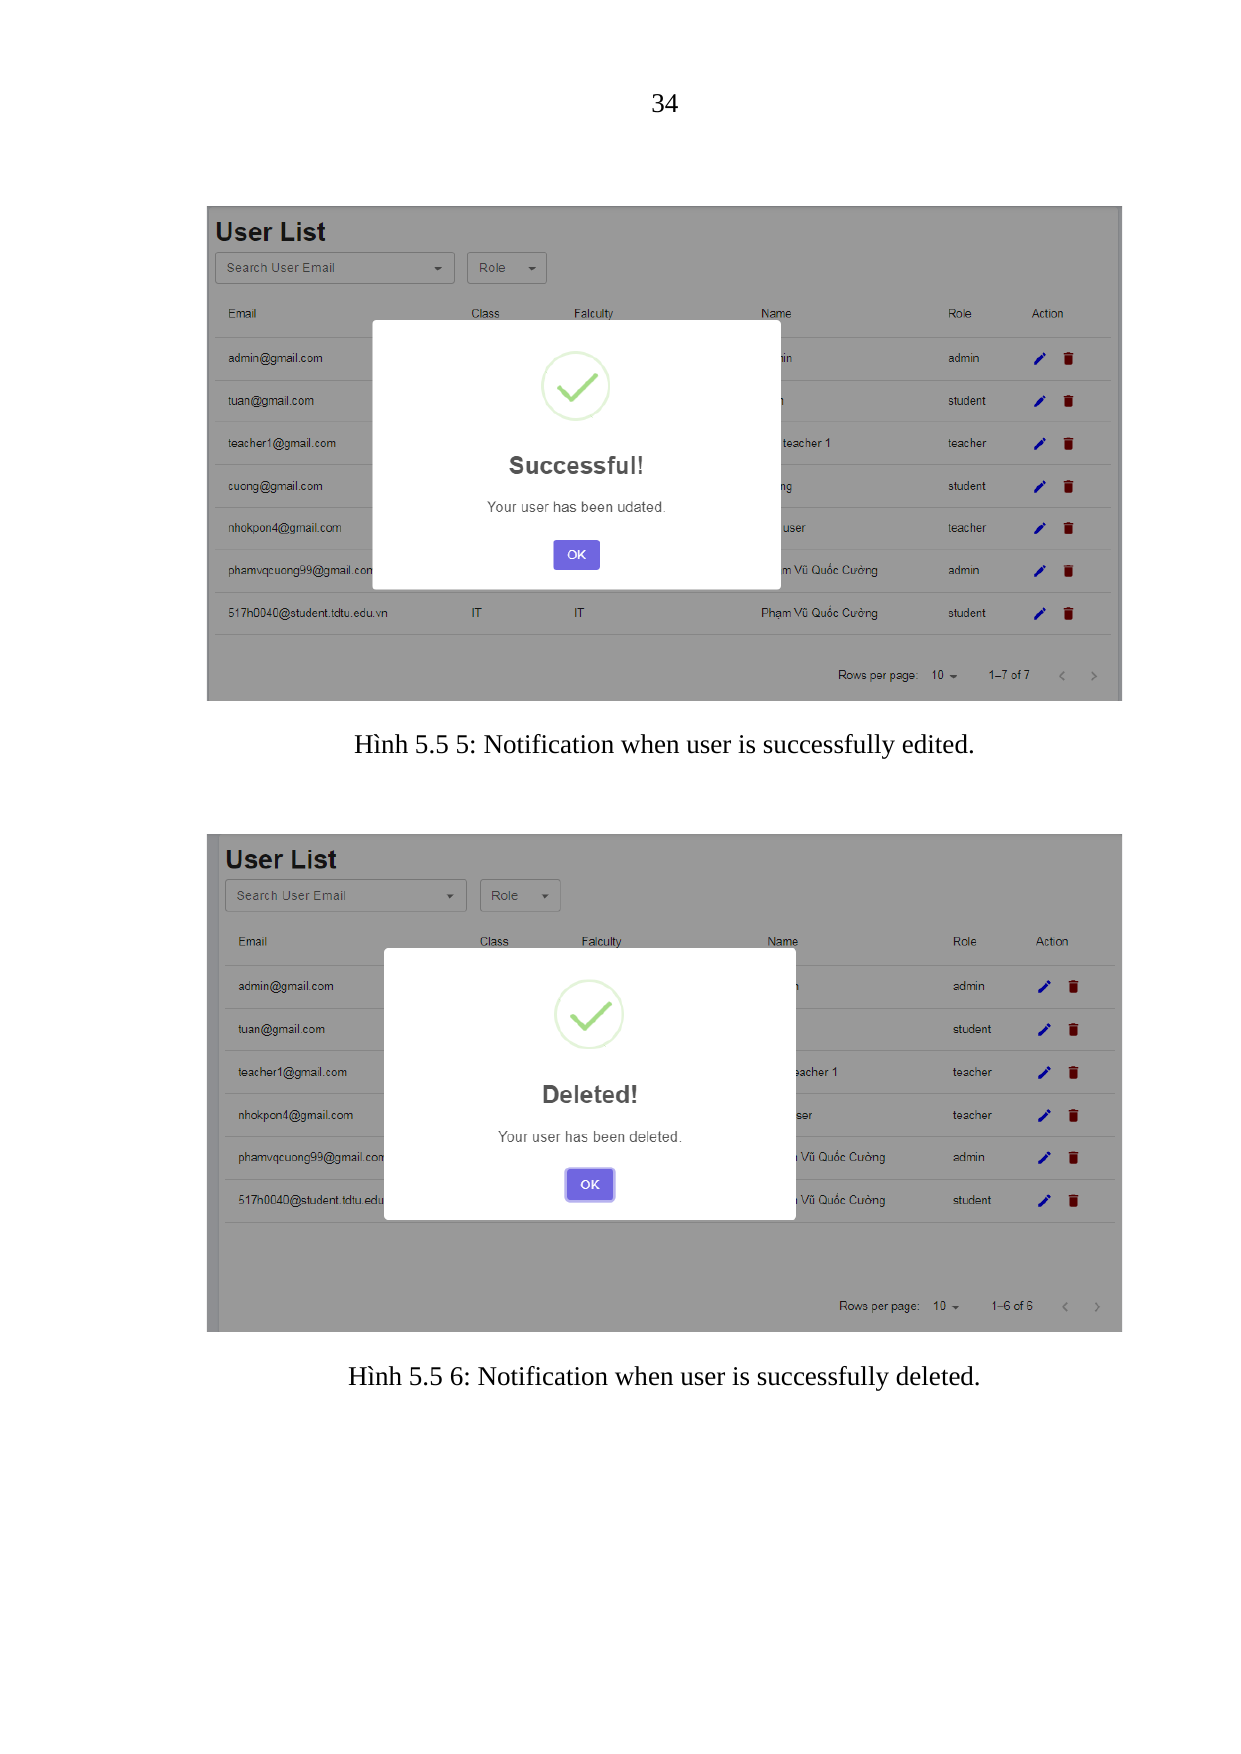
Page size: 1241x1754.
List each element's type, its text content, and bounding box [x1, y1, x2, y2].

text Hình 5.5 6: Notification when user is successfully deleted. [207, 1359, 1122, 1391]
picture [206, 834, 1123, 1332]
picture [206, 206, 1123, 701]
text Hình 5.5 5: Notification when user is successfully edited. [207, 728, 1122, 759]
